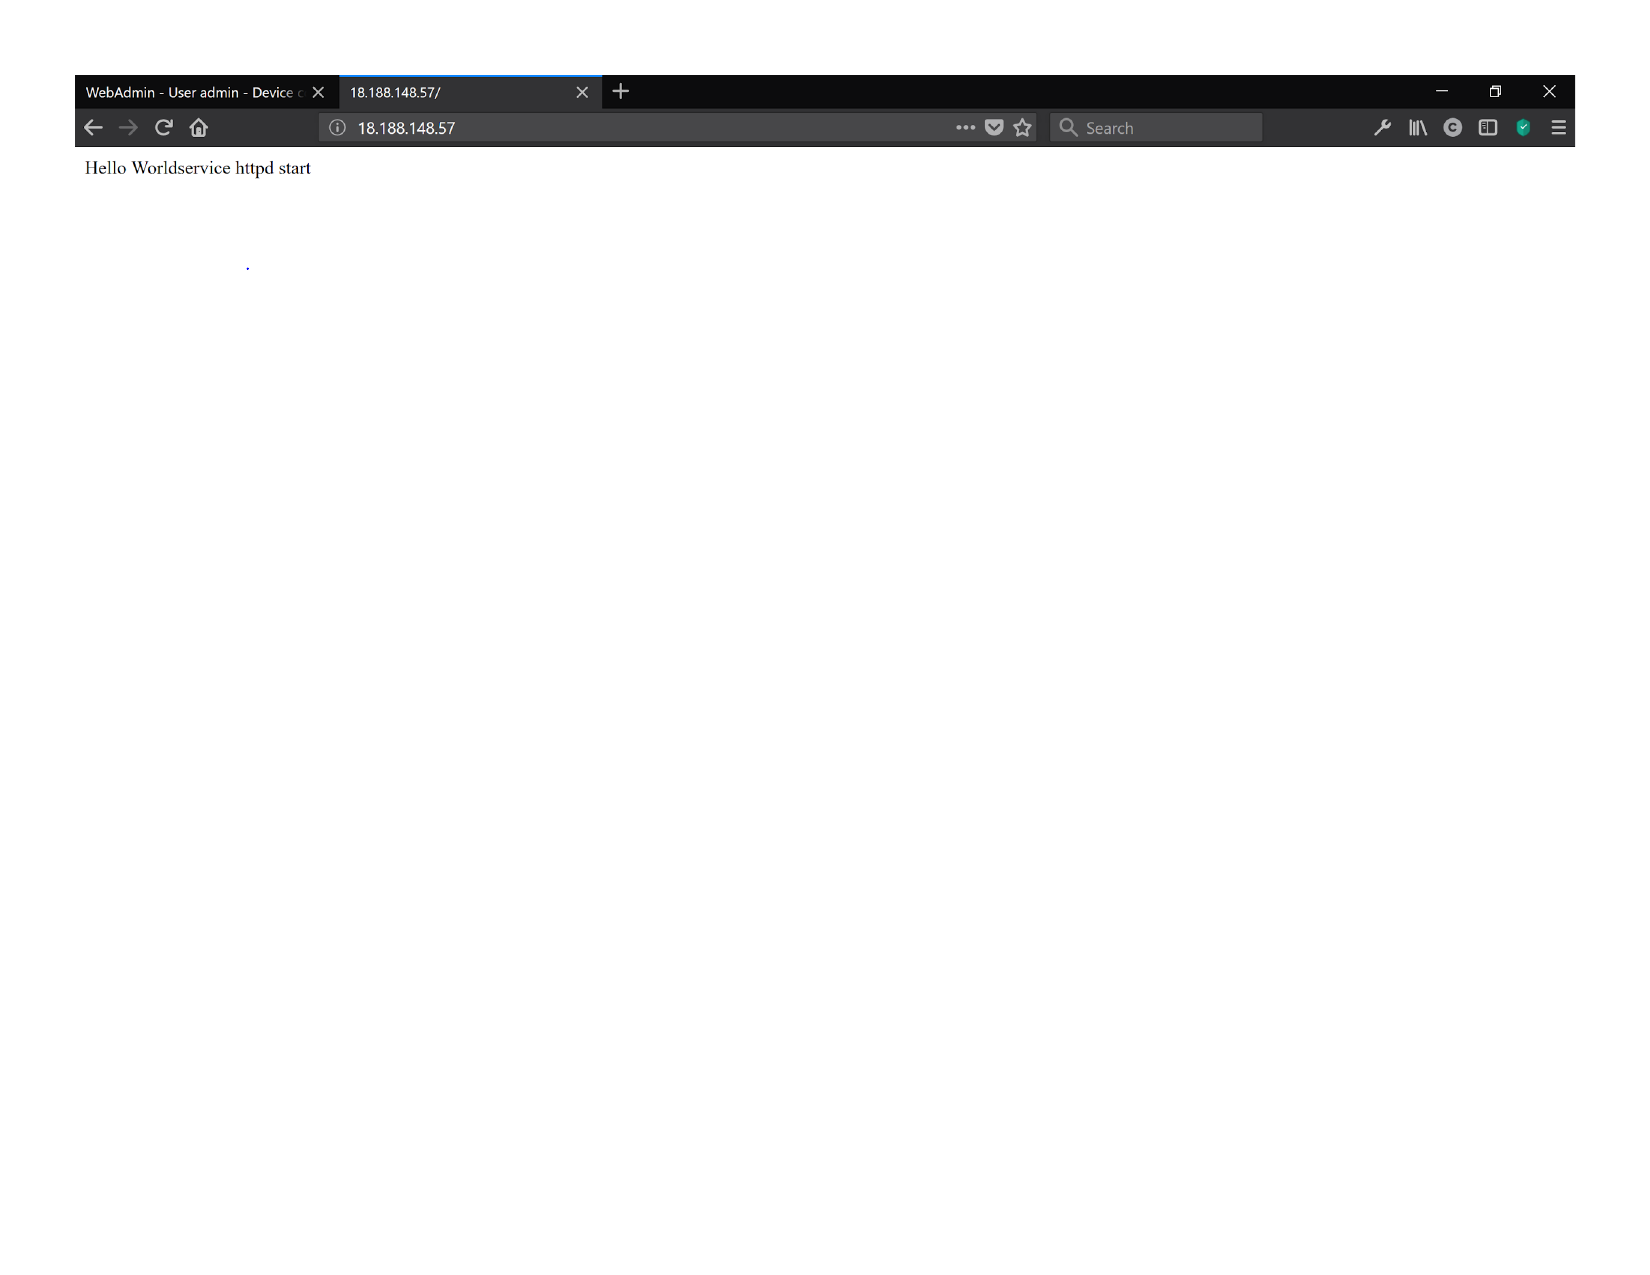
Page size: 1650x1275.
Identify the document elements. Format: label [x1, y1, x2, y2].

picture [75, 75, 1575, 873]
